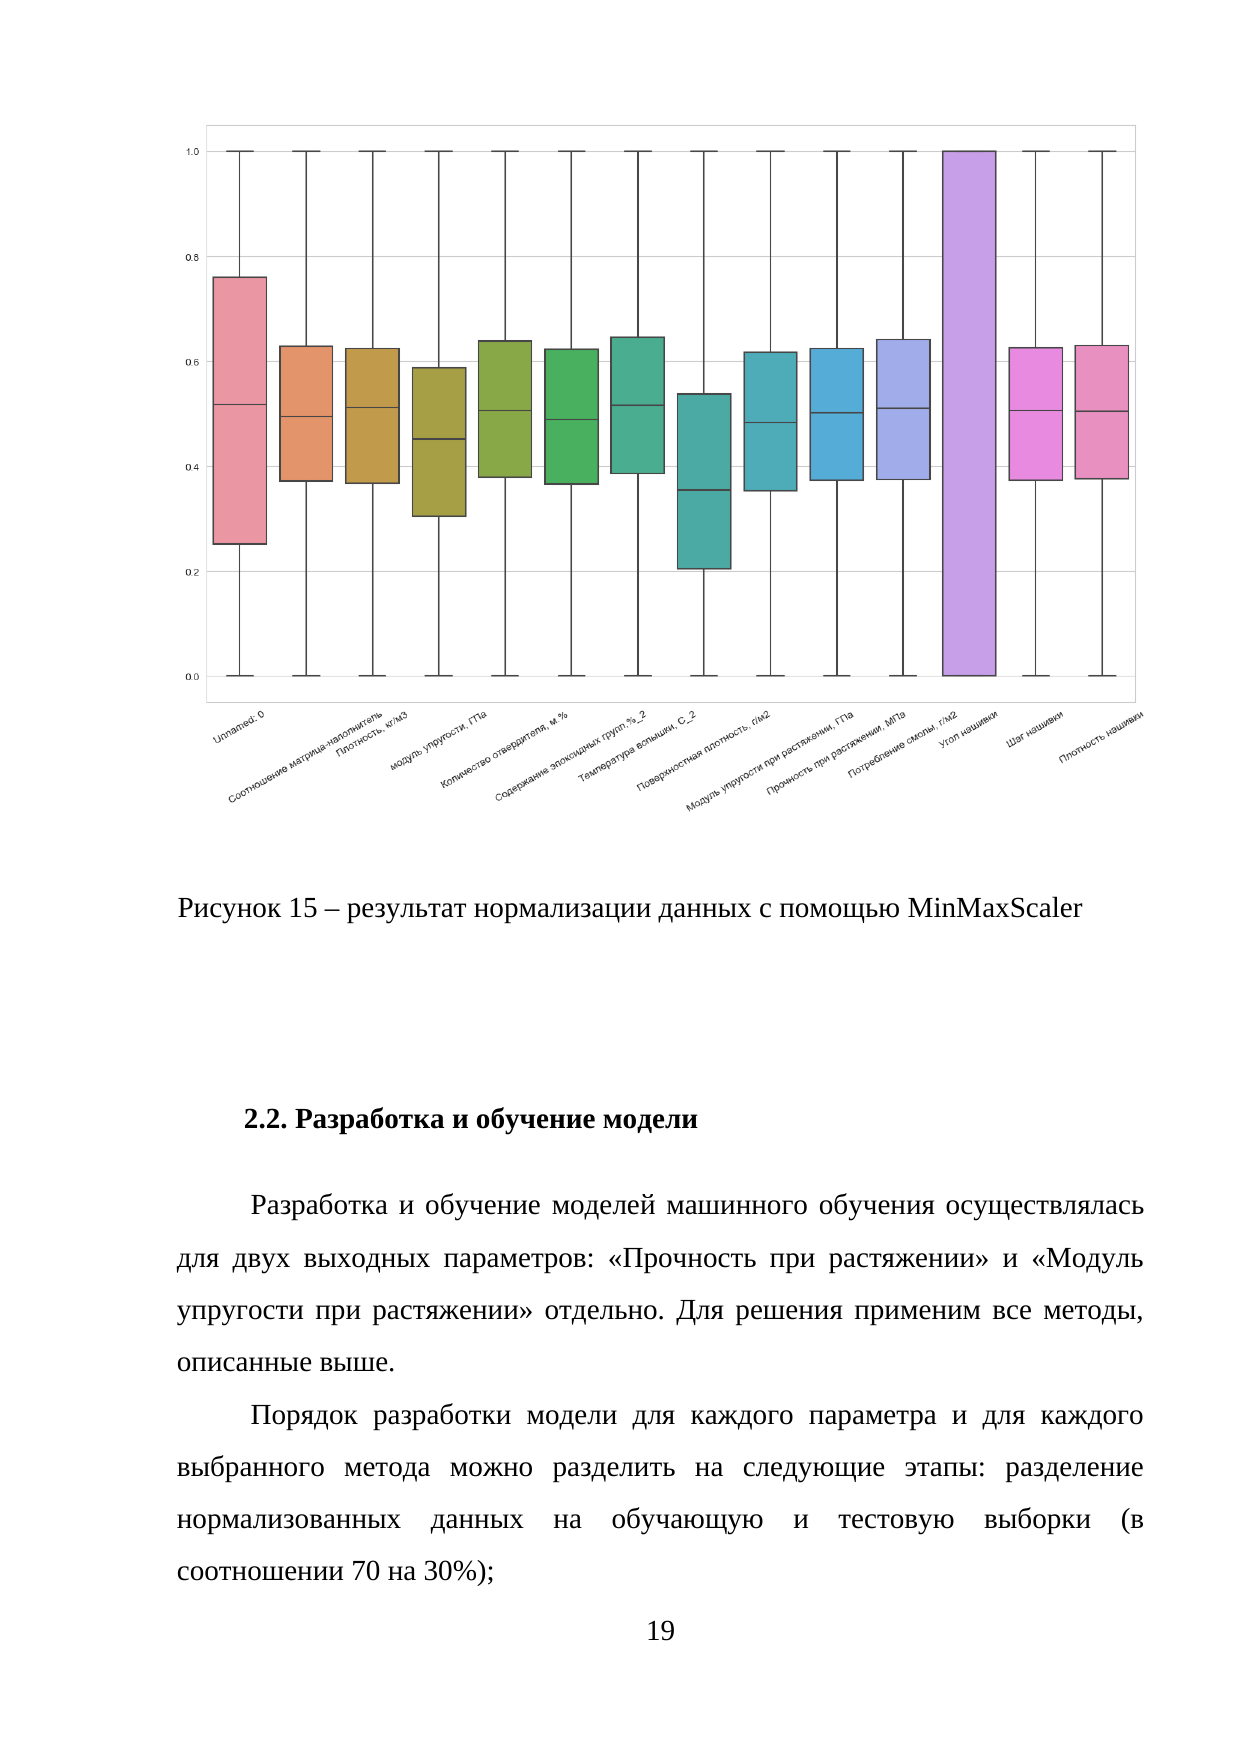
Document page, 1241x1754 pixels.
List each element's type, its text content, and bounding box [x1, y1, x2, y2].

text Порядок разработки модели для каждого параметра и для каждого выбранного метода можно разделить на следующие этапы: разделение нормализованных данных на обучающую и тестовую выборки (в соотношении 70 на 30%); [177, 1397, 1145, 1587]
text Рисунок 15 – результат нормализации данных с помощью MinMaxScaler [177, 890, 1145, 923]
subtitle 2.2. Разработка и обучение модели [244, 1101, 1115, 1135]
picture [177, 118, 1152, 820]
text Разработка и обучение моделей машинного обучения осуществлялась для двух выходных параметров: «Прочность при растяжении» и «Модуль упругости при растяжении» отдельно. Для решения применим все методы, описанные выше. [177, 1187, 1145, 1378]
